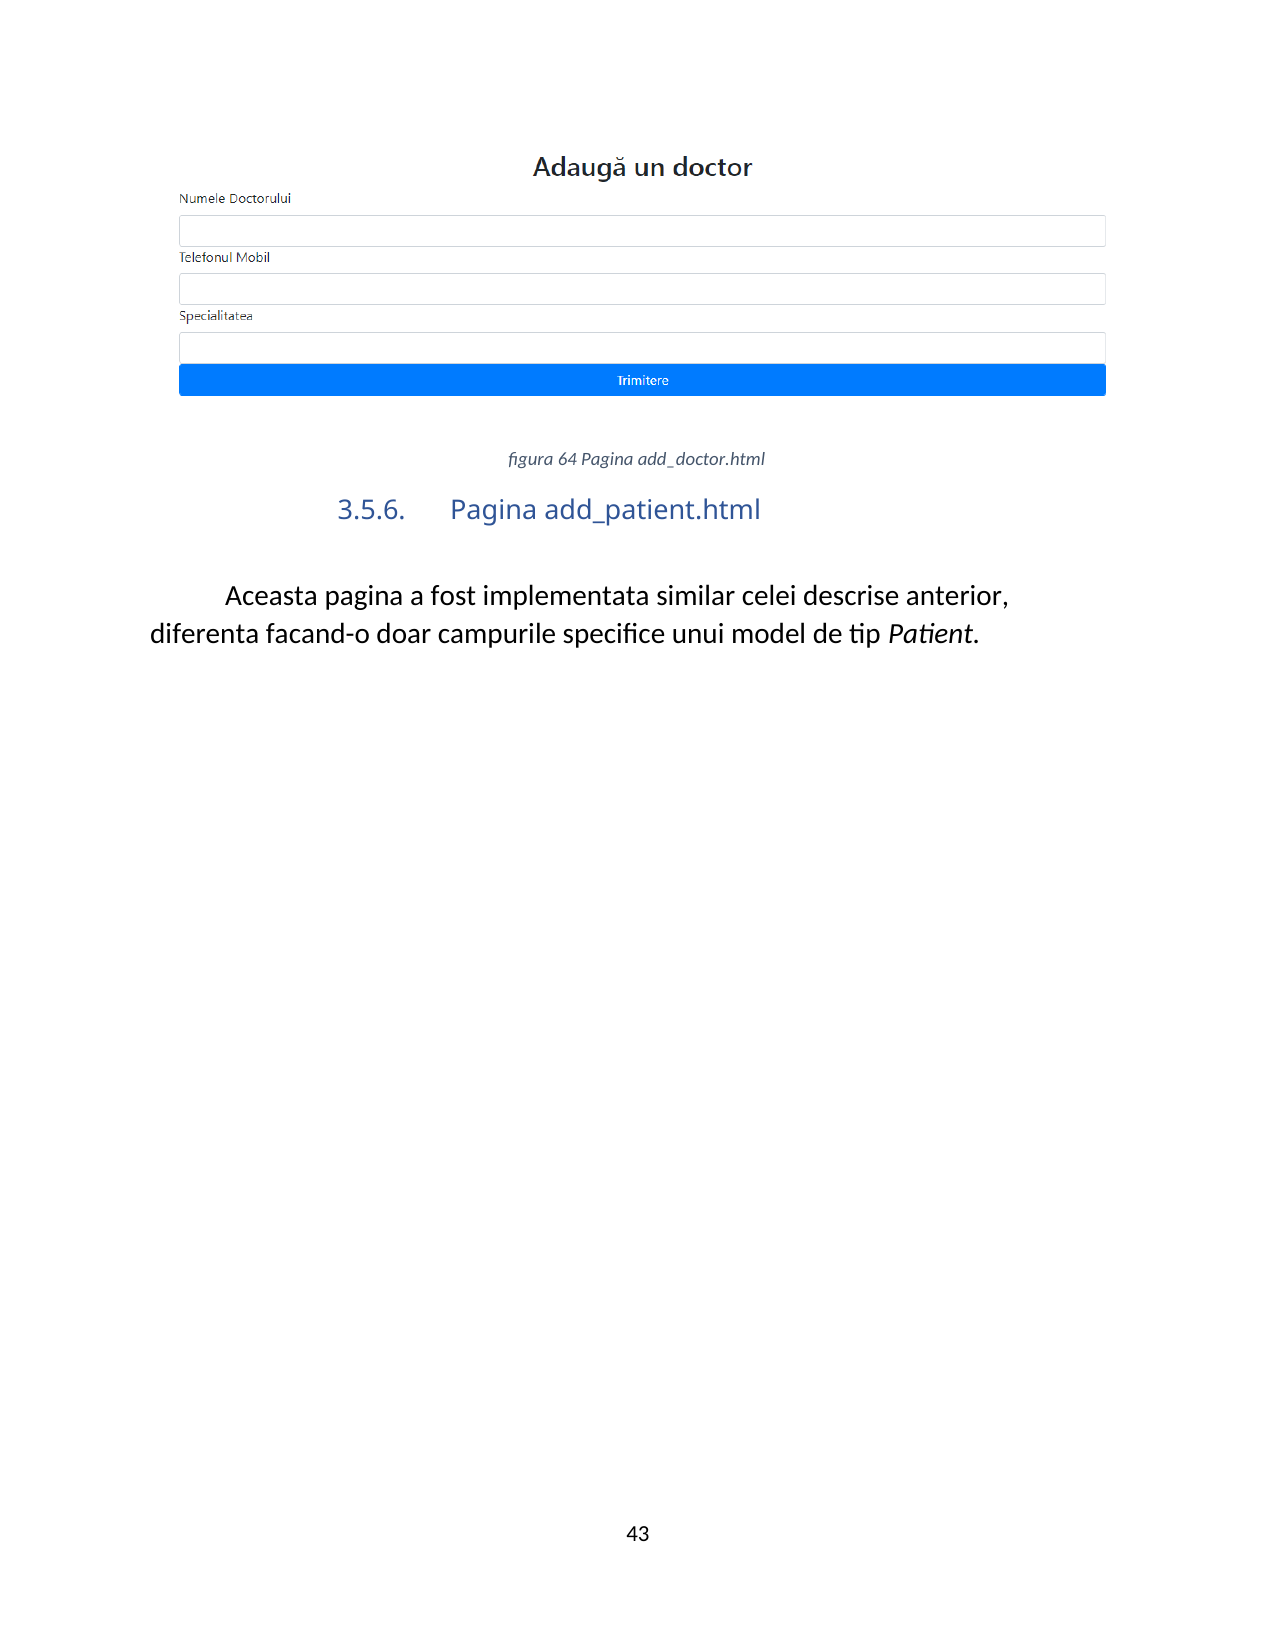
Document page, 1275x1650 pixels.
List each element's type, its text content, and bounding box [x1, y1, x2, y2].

text Aceasta pagina a fost implementata similar celei descrise anterior, diferenta facand-o doar campurile specifice unui model de tip Patient. [150, 577, 1125, 651]
subtitle Pagina add_patient.html [337, 491, 1125, 527]
text figura 64 Pagina add_doctor.html [150, 447, 1125, 470]
picture [150, 150, 1125, 428]
